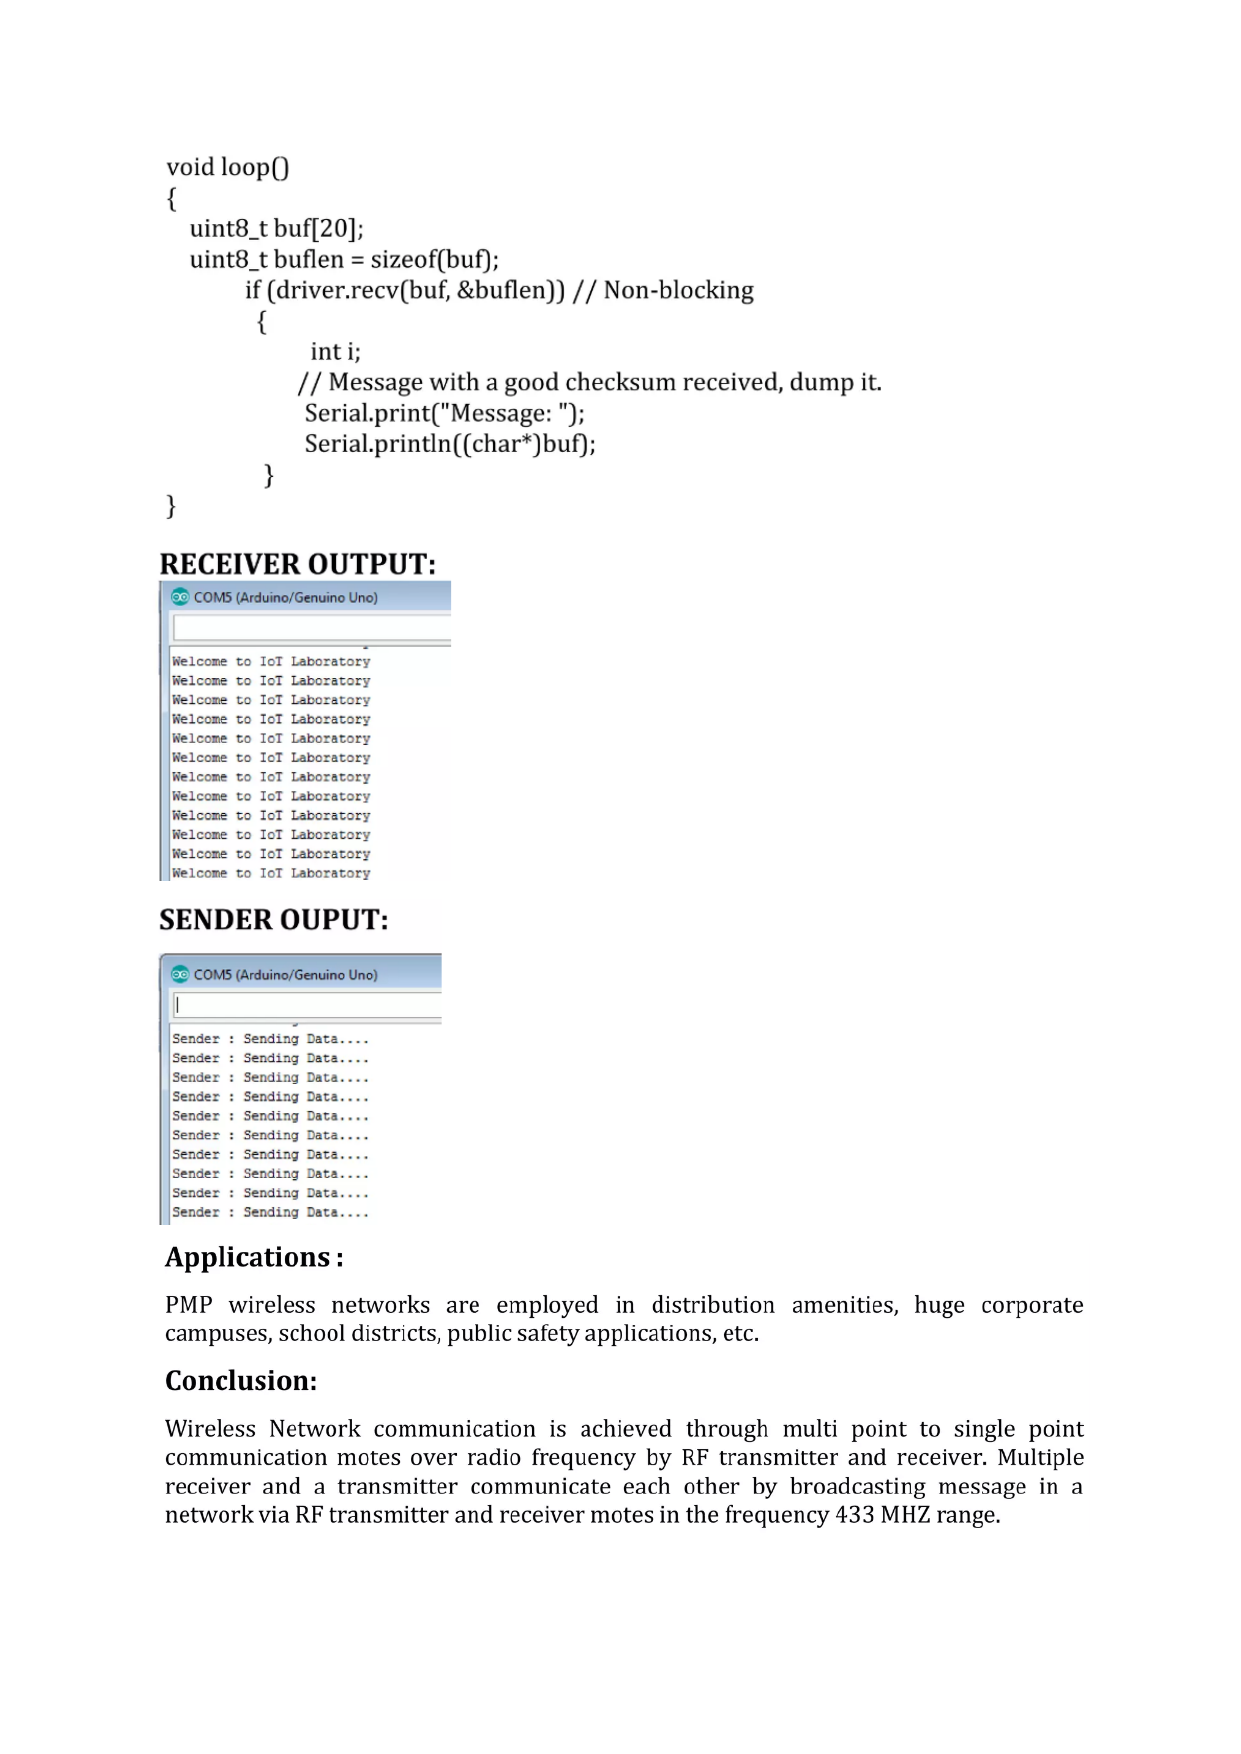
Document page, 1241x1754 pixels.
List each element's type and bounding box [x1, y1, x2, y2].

picture [150, 899, 442, 1225]
picture [150, 150, 885, 523]
picture [150, 1243, 1091, 1536]
picture [150, 541, 452, 881]
